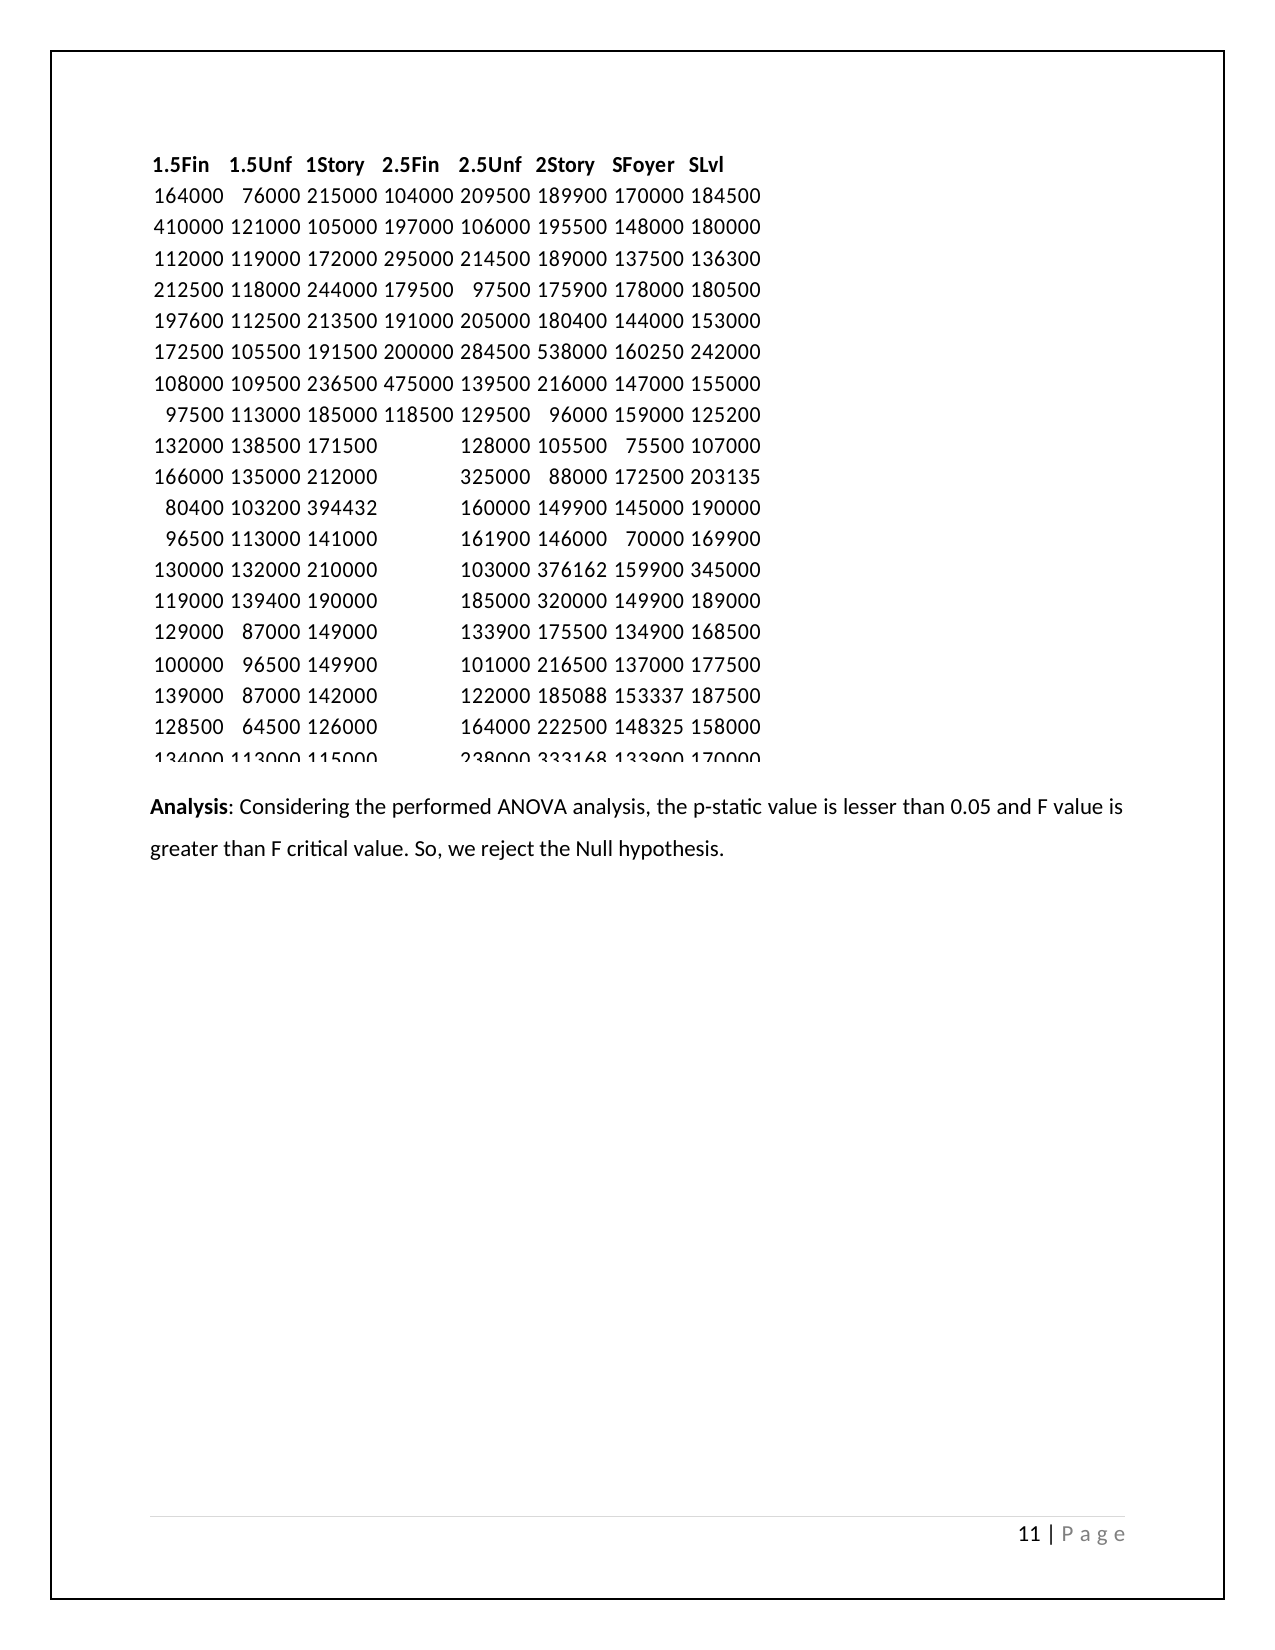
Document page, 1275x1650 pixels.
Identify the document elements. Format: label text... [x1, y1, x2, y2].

text Analysis: Considering the performed ANOVA analysis, the p-static value is lesser than 0.05 and F value is greater than F critical value. So, we reject the Null hypothesis. [150, 792, 1125, 862]
